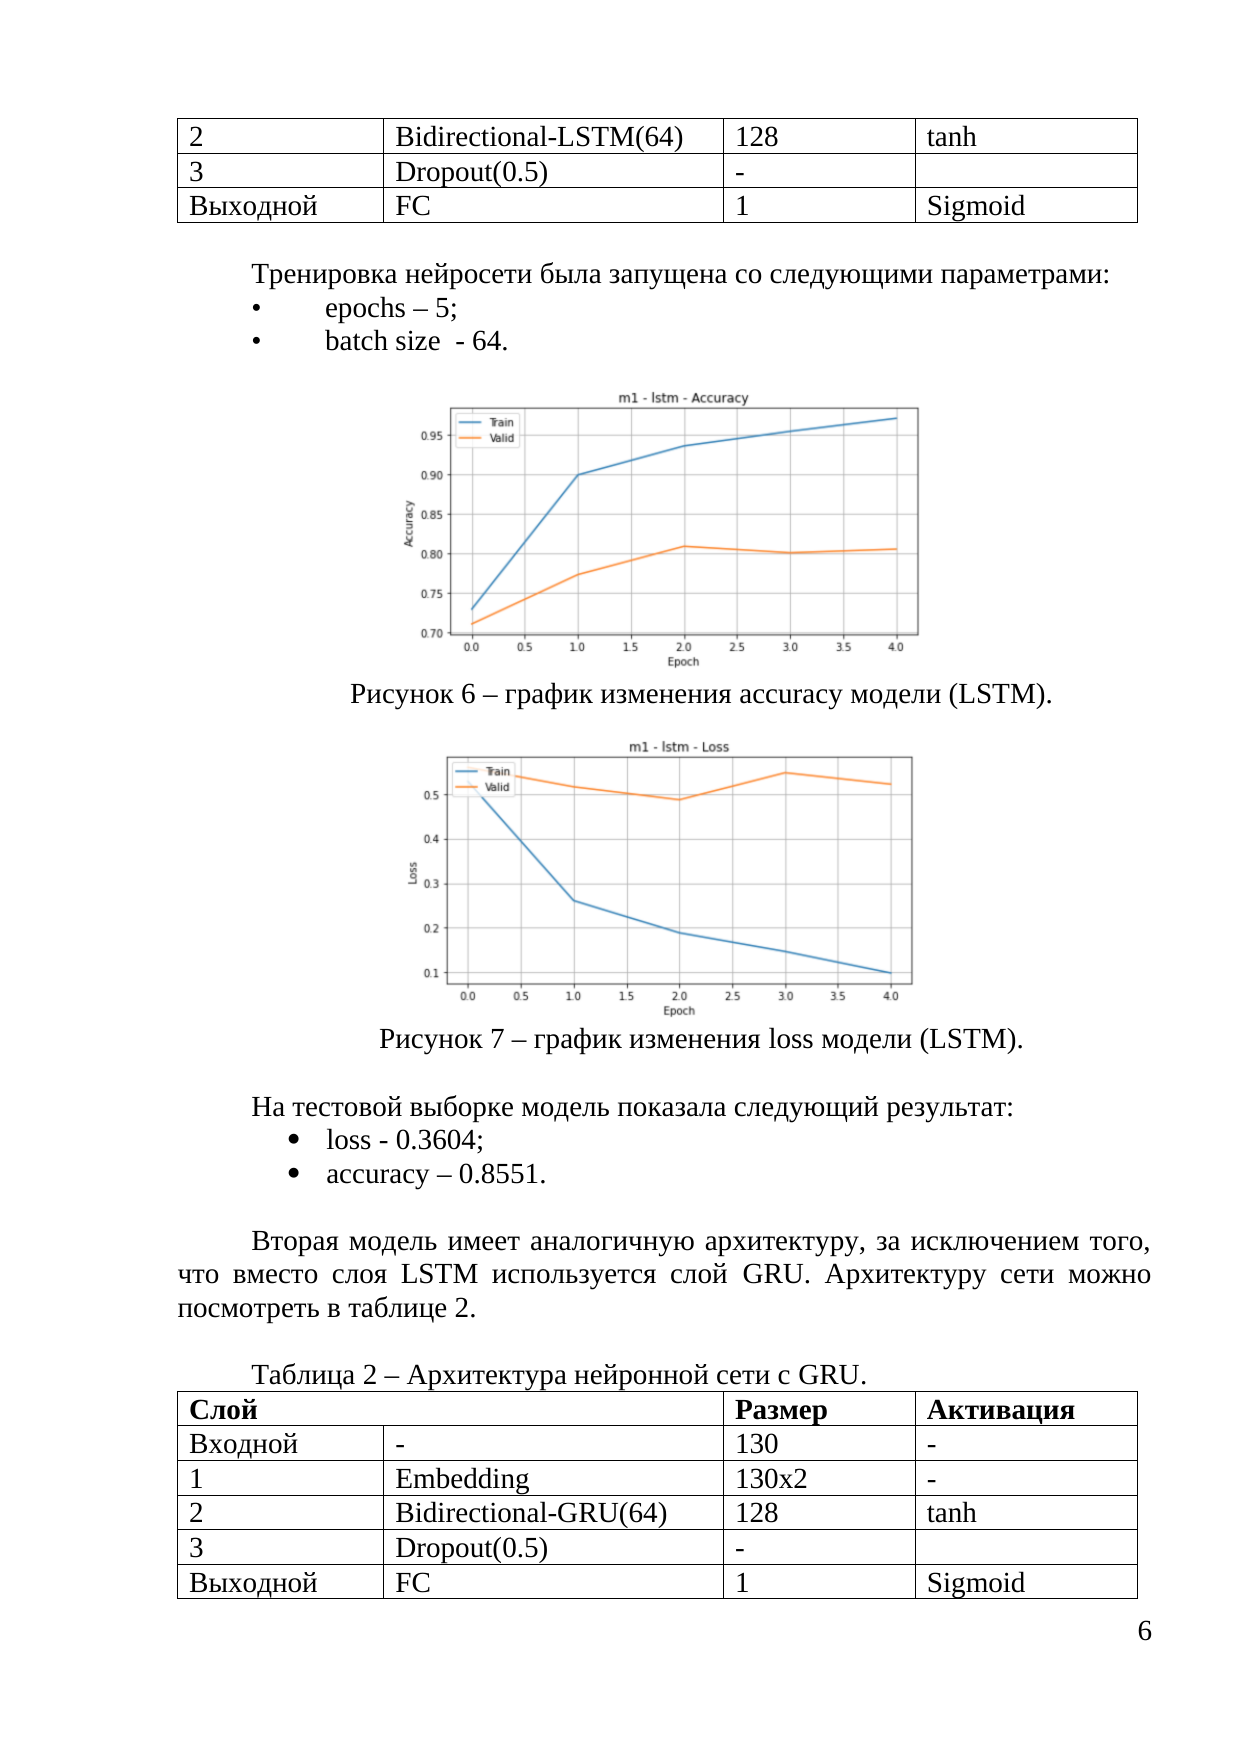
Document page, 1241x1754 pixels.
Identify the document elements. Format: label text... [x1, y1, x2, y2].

table_cell 130x2 [724, 1461, 915, 1494]
table_cell Выходной [178, 1565, 383, 1598]
table_cell 130 [724, 1426, 915, 1460]
table_cell 3 [178, 154, 383, 187]
text Рисунок 7 – график изменения loss модели (LSTM). [177, 1022, 1152, 1055]
table_cell - [724, 1530, 915, 1564]
text Вторая модель имеет аналогичную архитектуру, за исключением того, что вместо слоя LSTM используется слой GRU. Архитектуру сети можно посмотреть в таблице 2. [177, 1223, 1152, 1324]
text • batch size - 64. [177, 323, 1152, 357]
table_cell 128 [724, 1496, 915, 1529]
table_header Размер [724, 1392, 915, 1425]
text Тренировка нейросети была запущена со следующими параметрами: [177, 256, 1152, 290]
table_header Слой [178, 1392, 723, 1425]
table_cell [916, 1530, 1137, 1564]
table_cell FC [384, 1565, 723, 1598]
text Таблица 2 – Архитектура нейронной сети с GRU. [177, 1357, 1152, 1391]
table_cell Dropout(0.5) [384, 1530, 723, 1564]
table_cell - [916, 1461, 1137, 1494]
table_cell Sigmoid [916, 1565, 1137, 1598]
table_cell 2 [178, 1496, 383, 1529]
table_cell 1 [178, 1461, 383, 1494]
table_cell tanh [916, 119, 1137, 153]
table_cell 3 [178, 1530, 383, 1564]
table_cell Выходной [178, 188, 383, 222]
table_cell 1 [724, 1565, 915, 1598]
table_cell Входной [178, 1426, 383, 1460]
table_cell - [724, 154, 915, 187]
picture [401, 390, 928, 676]
table_cell - [384, 1426, 723, 1460]
text Рисунок 6 – график изменения accuracy модели (LSTM). [177, 676, 1152, 709]
text • epochs – 5; [177, 290, 1152, 323]
table_cell 1 [724, 188, 915, 222]
table_cell Bidirectional-GRU(64) [384, 1496, 723, 1529]
table_cell [916, 154, 1137, 187]
table_cell Bidirectional-LSTM(64) [384, 119, 723, 153]
table_cell FC [384, 188, 723, 222]
table_cell tanh [916, 1496, 1137, 1529]
table_cell - [916, 1426, 1137, 1460]
table_cell Embedding [384, 1461, 723, 1494]
list loss - 0.3604; [288, 1122, 1152, 1156]
table_cell Dropout(0.5) [384, 154, 723, 187]
picture [404, 738, 925, 1022]
list accuracy – 0.8551. [288, 1156, 1152, 1189]
table_cell Sigmoid [916, 188, 1137, 222]
table_header Активация [916, 1392, 1137, 1425]
text На тестовой выборке модель показала следующий результат: [177, 1089, 1152, 1122]
table_cell 128 [724, 119, 915, 153]
table_cell 2 [178, 119, 383, 153]
